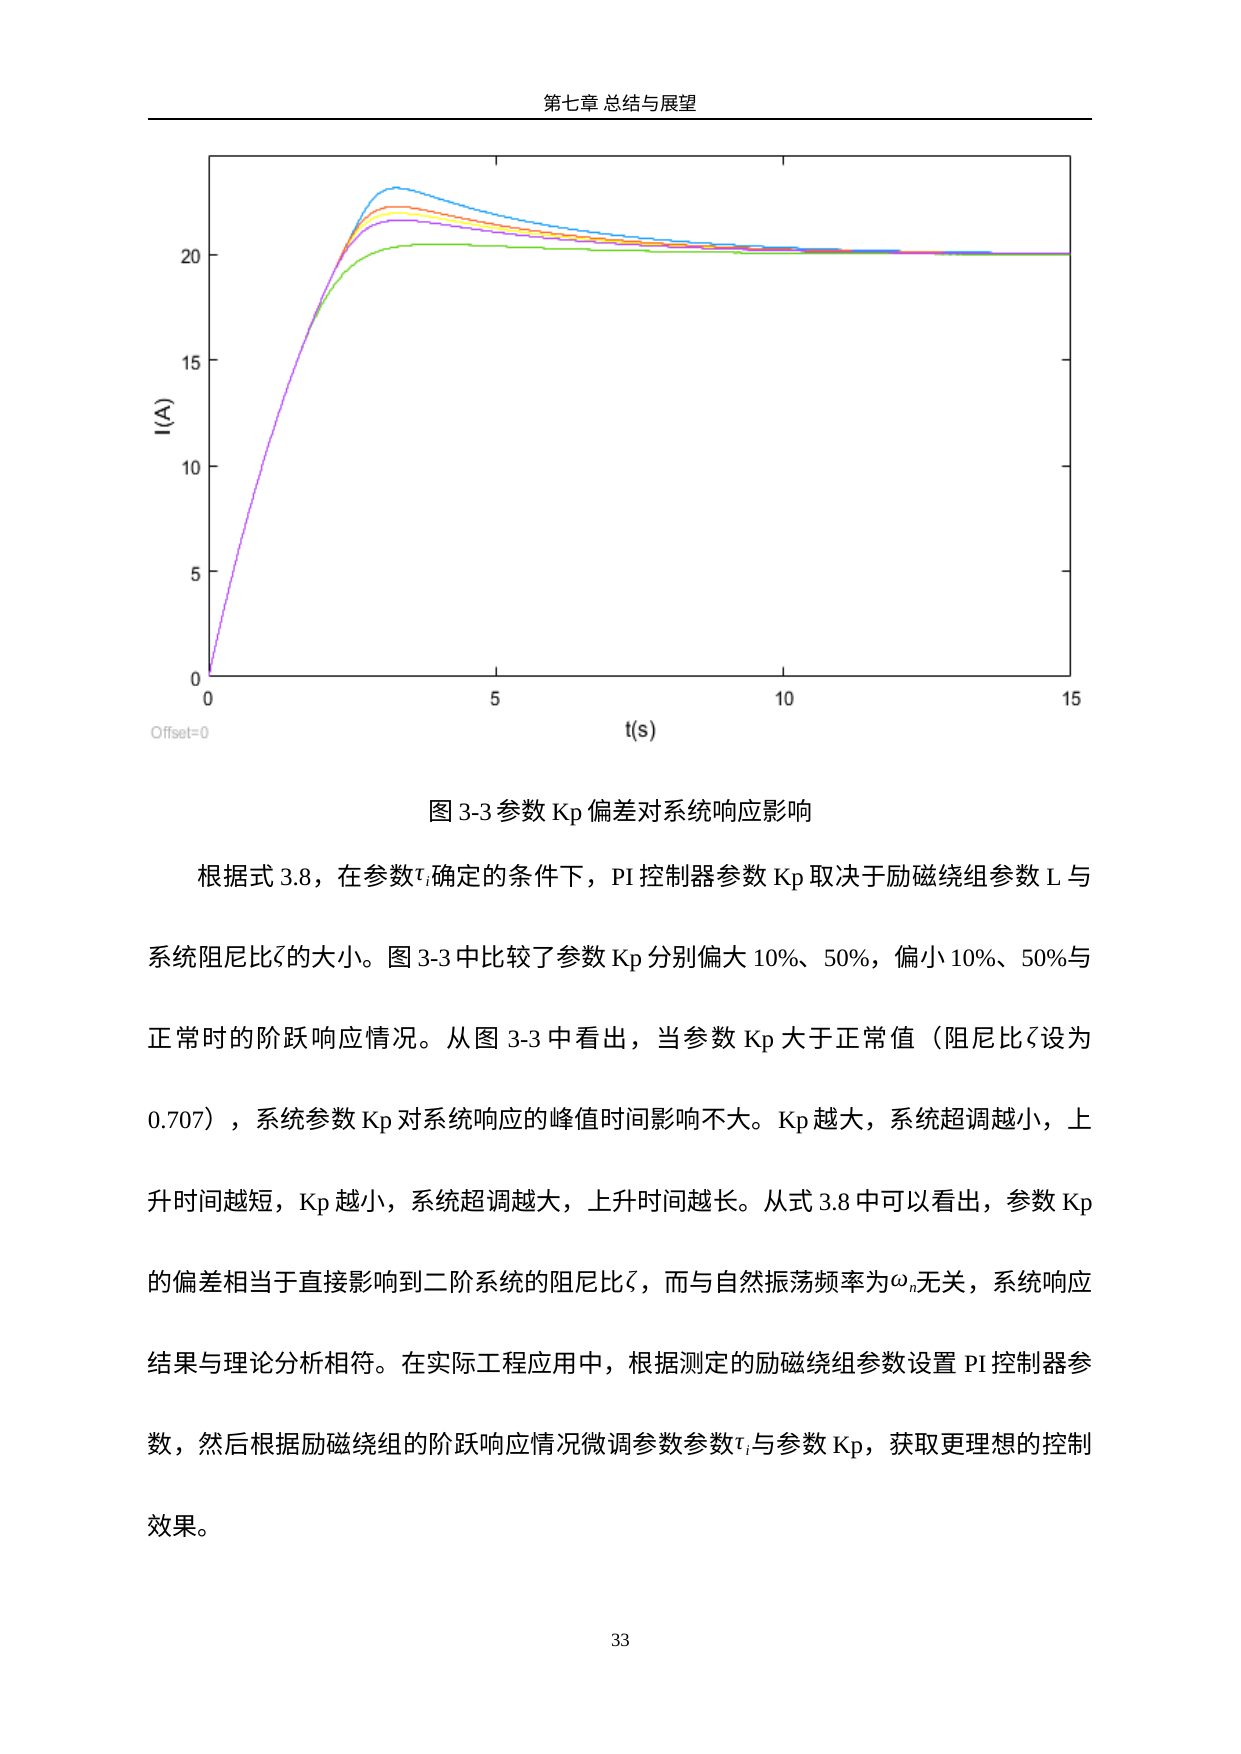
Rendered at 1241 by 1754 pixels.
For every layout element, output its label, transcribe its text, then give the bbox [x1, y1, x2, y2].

text 根据式3.8，在参数确定的条件下，PI控制器参数Kp取决于励磁绕组参数L与系统阻尼比的大小。图3-3中比较了参数Kp分别偏大10%、50%，偏小10%、50%与正常时的阶跃响应情况。从图3-3中看出，当参数Kp大于正常值（阻尼比设为0.707），系统参数Kp对系统响应的峰值时间影响不大。Kp越大，系统超调越小，上升时间越短，Kp越小，系统超调越大，上升时间越长。从式3.8中可以看出，参数Kp的偏差相当于直接影响到二阶系统的阻尼比，而与自然振荡频率为无关，系统响应结果与理论分析相符。在实际工程应用中，根据测定的励磁绕组参数设置PI控制器参数，然后根据励磁绕组的阶跃响应情况微调参数参数与参数Kp，获取更理想的控制效果。 [148, 842, 1092, 1557]
text 图3-3参数Kp偏差对系统响应影响 [148, 777, 1092, 842]
